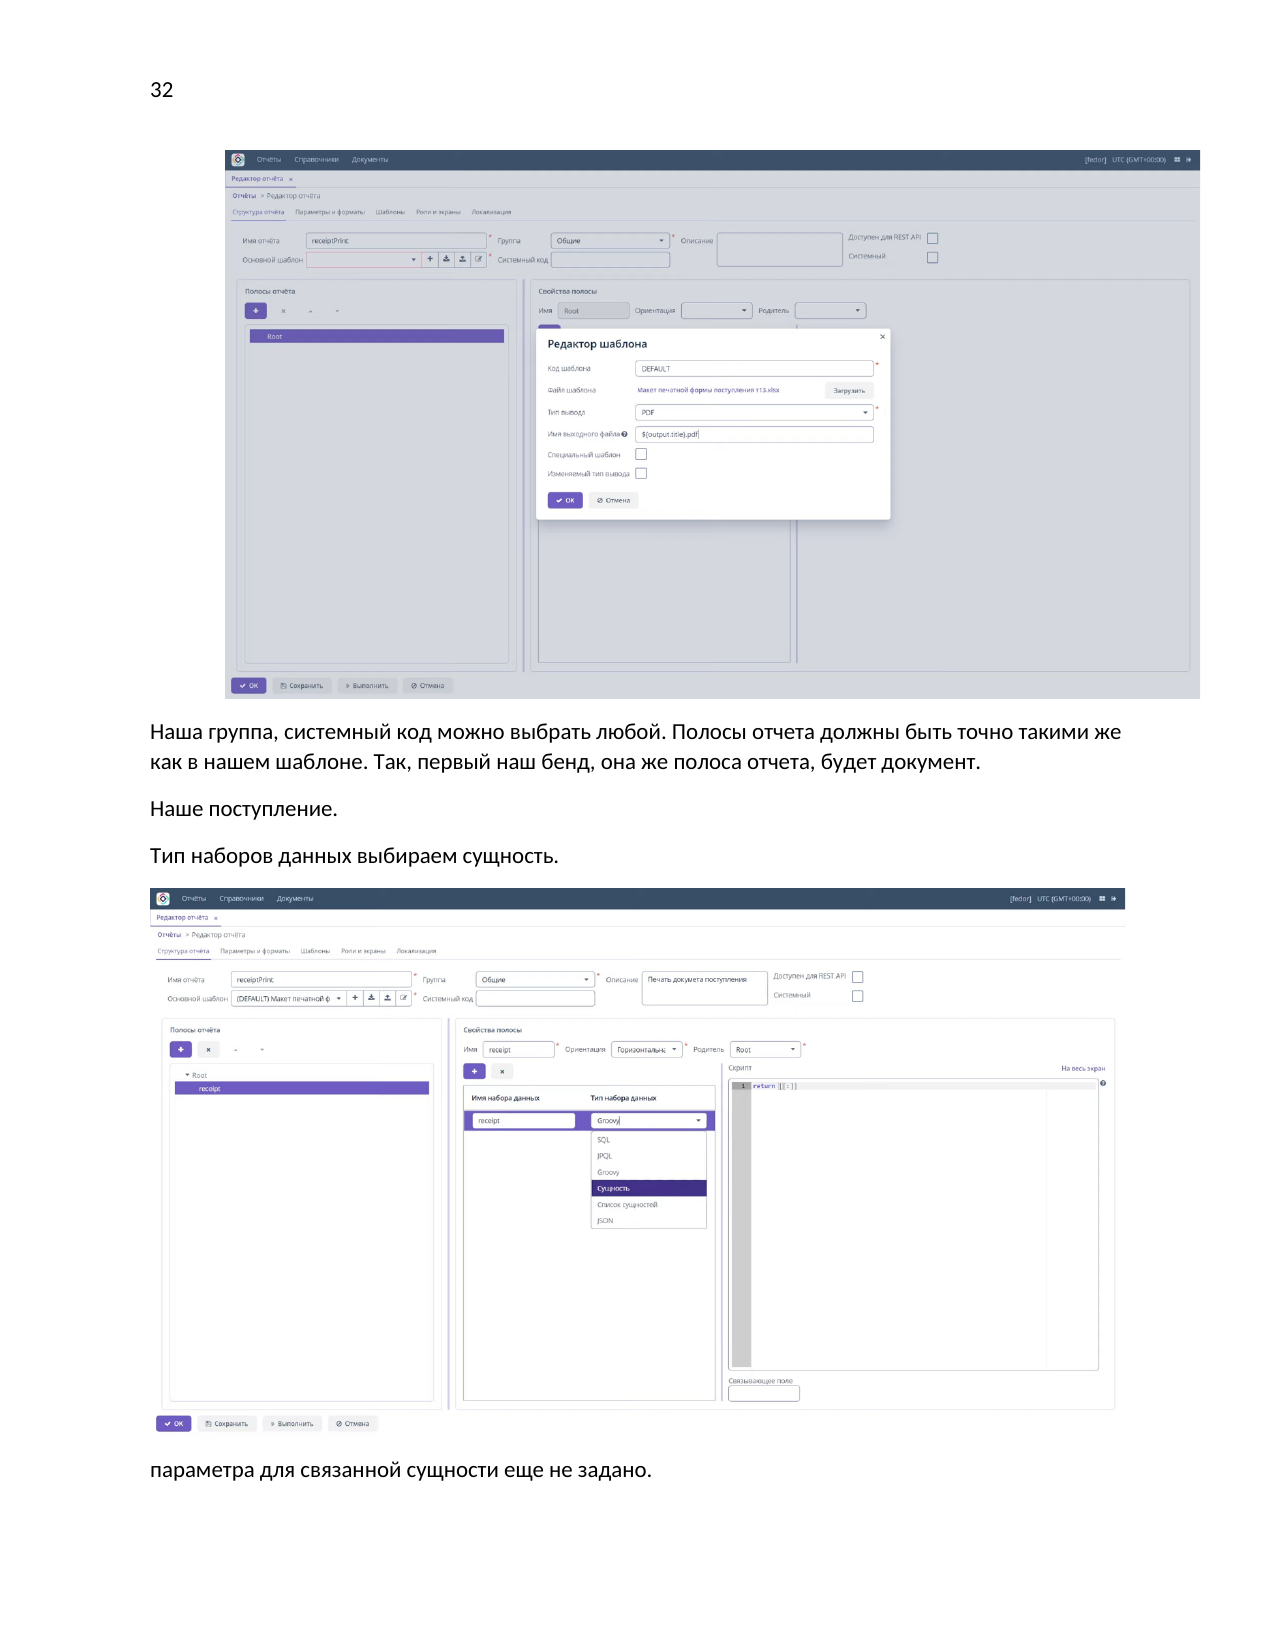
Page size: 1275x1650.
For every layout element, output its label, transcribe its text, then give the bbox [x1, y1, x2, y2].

text Наше поступление. [150, 794, 1125, 822]
picture [225, 150, 1200, 699]
text Тип наборов данных выбираем сущность. [150, 841, 1125, 869]
text Наша группа, системный код можно выбрать любой. Полосы отчета должны быть точно такими же как в нашем шаблоне. Так, первый наш бенд, она же полоса отчета, будет документ. [150, 717, 1125, 776]
picture [150, 888, 1125, 1437]
text параметра для связанной сущности еще не задано. [150, 1455, 1125, 1483]
